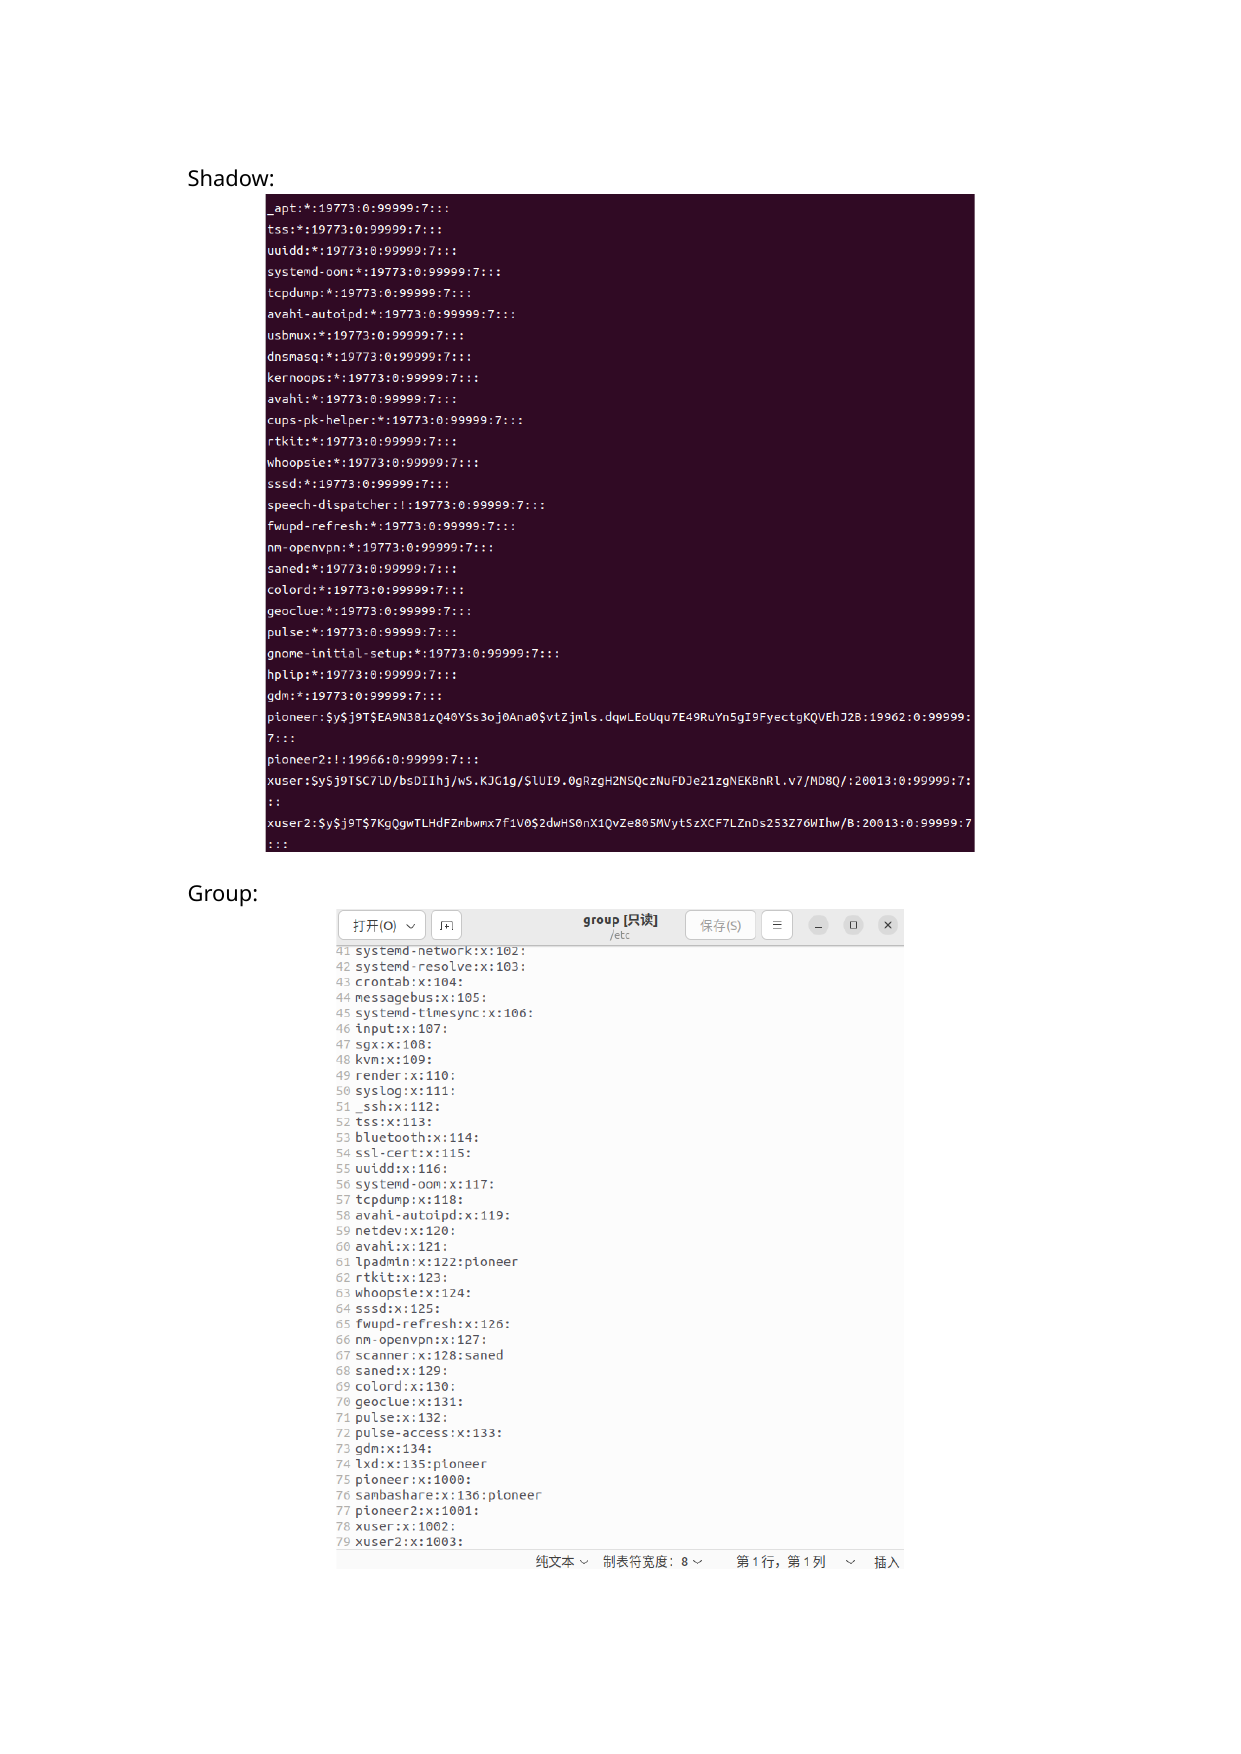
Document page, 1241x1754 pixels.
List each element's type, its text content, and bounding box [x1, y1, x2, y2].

text Shadow: [187, 162, 1053, 194]
text Group: [187, 877, 1053, 909]
picture [336, 909, 904, 1569]
picture [265, 194, 975, 852]
